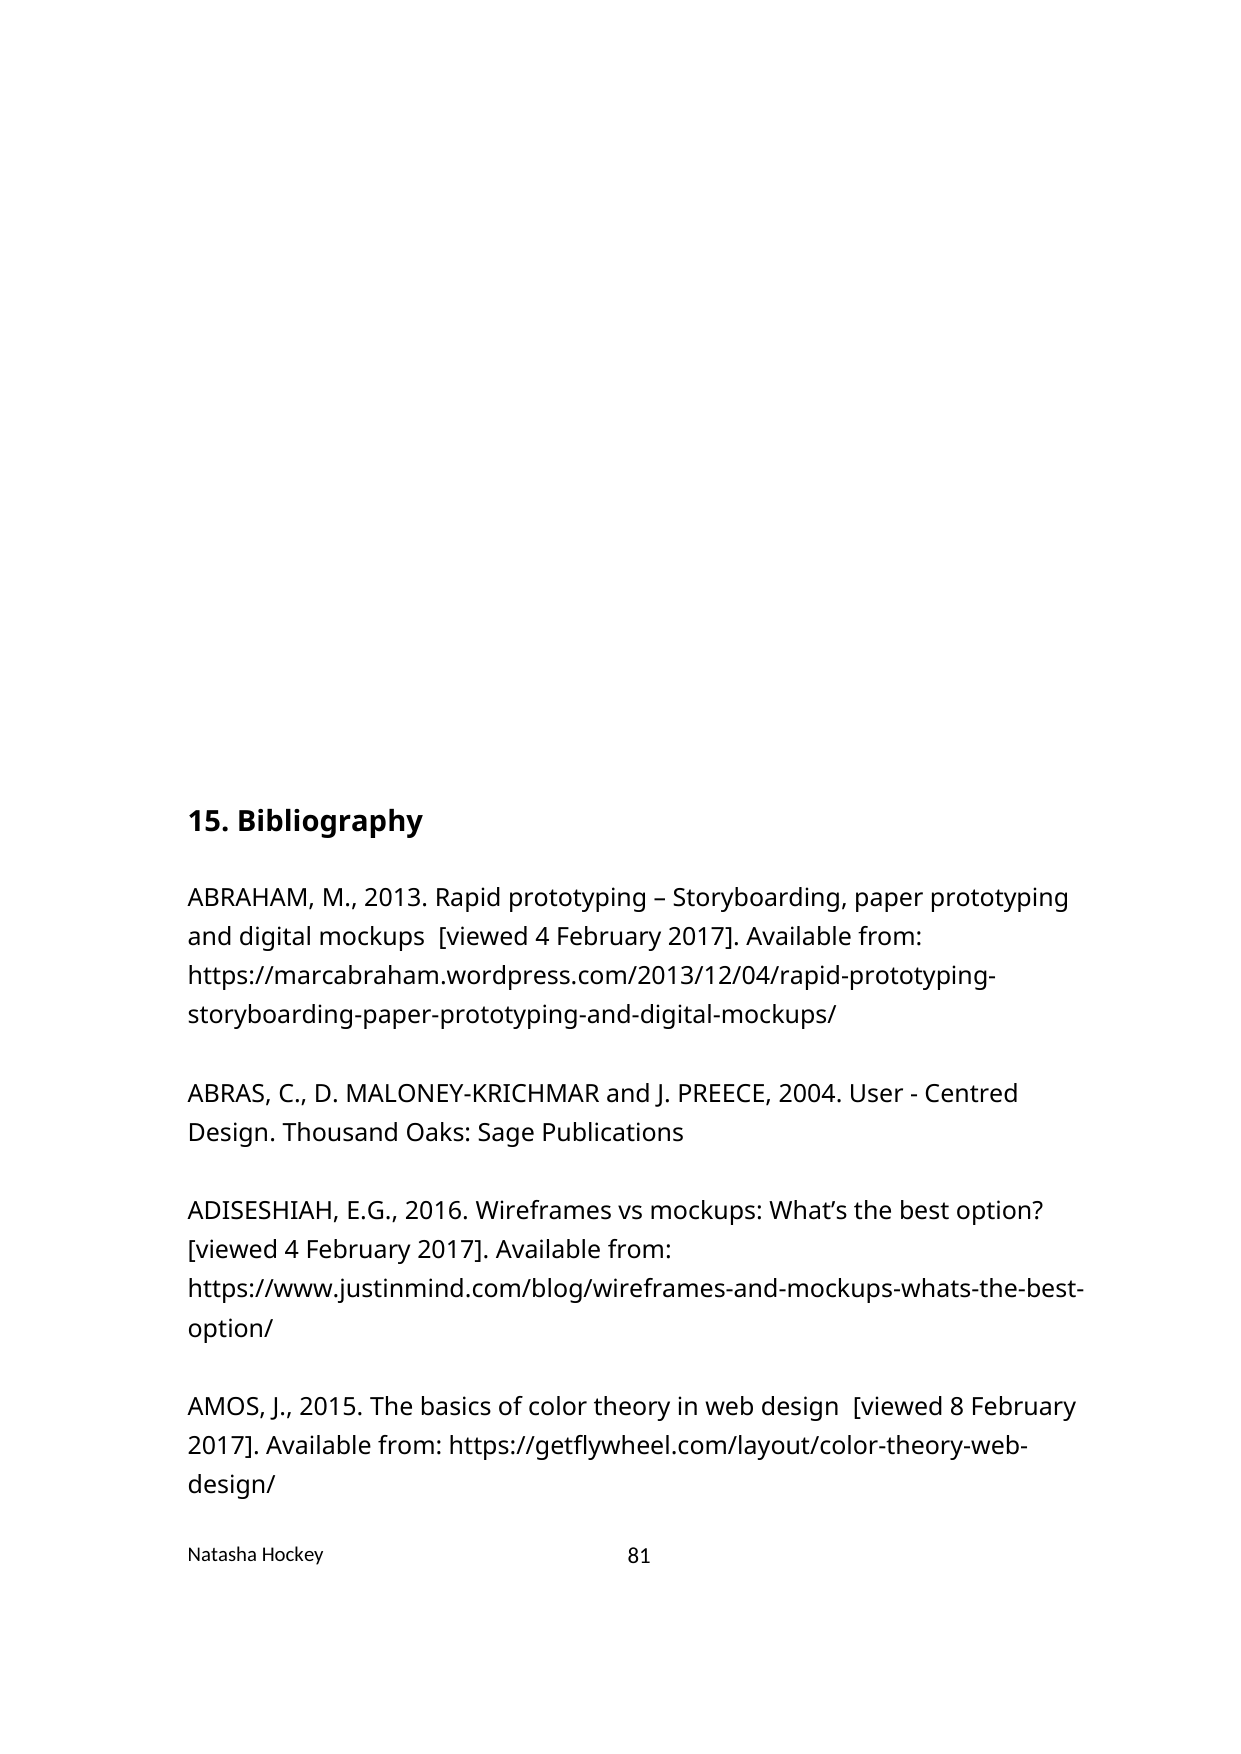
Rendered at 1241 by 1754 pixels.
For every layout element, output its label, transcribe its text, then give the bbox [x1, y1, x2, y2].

text 15. Bibliography [187, 800, 1090, 840]
text ABRAHAM, M., 2013. Rapid prototyping – Storyboarding, paper prototyping and digital mockups [viewed 4 February 2017]. Available from: https://marcabraham.wordpress.com/2013/12/04/rapid-prototyping-storyboarding-paper-prototyping-and-digital-mockups/ [187, 879, 1090, 1031]
text ADISESHIAH, E.G., 2016. Wireframes vs mockups: What’s the best option? [viewed 4 February 2017]. Available from: https://www.justinmind.com/blog/wireframes-and-mockups-whats-the-best-option/ [187, 1193, 1090, 1344]
text ABRAS, C., D. MALONEY-KRICHMAR and J. PREECE, 2004. User - Centred Design. Thousand Oaks: Sage Publications [187, 1075, 1090, 1148]
text AMOS, J., 2015. The basics of color theory in web design [viewed 8 February 2017]. Available from: https://getflywheel.com/layout/color-theory-web-design/ [187, 1388, 1090, 1501]
